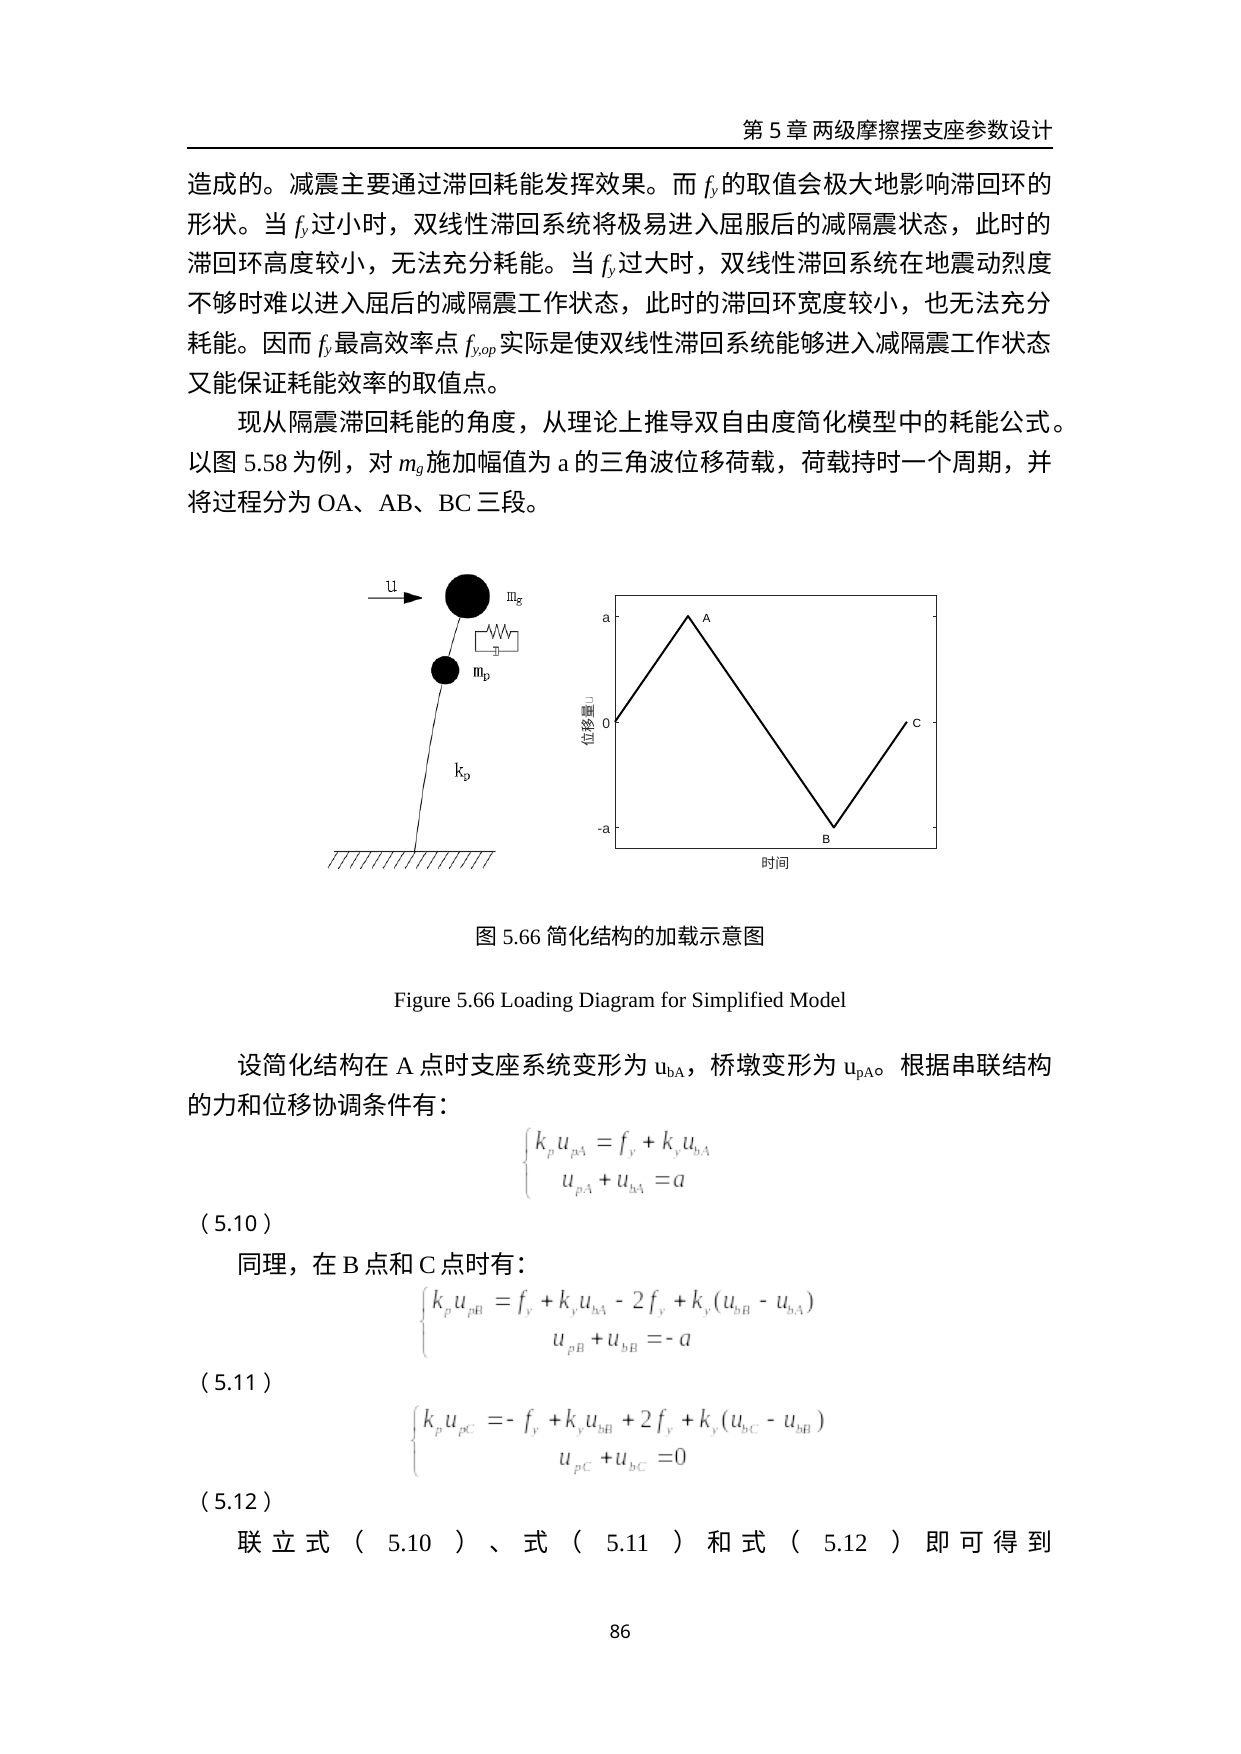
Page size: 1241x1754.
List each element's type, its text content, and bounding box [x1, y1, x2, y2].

text （ .11 ） [187, 1362, 1053, 1401]
picture [265, 540, 562, 882]
text 设简化结构在A点时支座系统变形为ubA，桥墩变形为upA。根据串联结构的力和位移协调条件有： [187, 1044, 1053, 1123]
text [187, 163, 1053, 401]
text 同理，在B点和C点时有： [187, 1243, 1053, 1282]
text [187, 1520, 1053, 1560]
text Figure . Loading Diagram for Simplified Model [187, 979, 1053, 1019]
